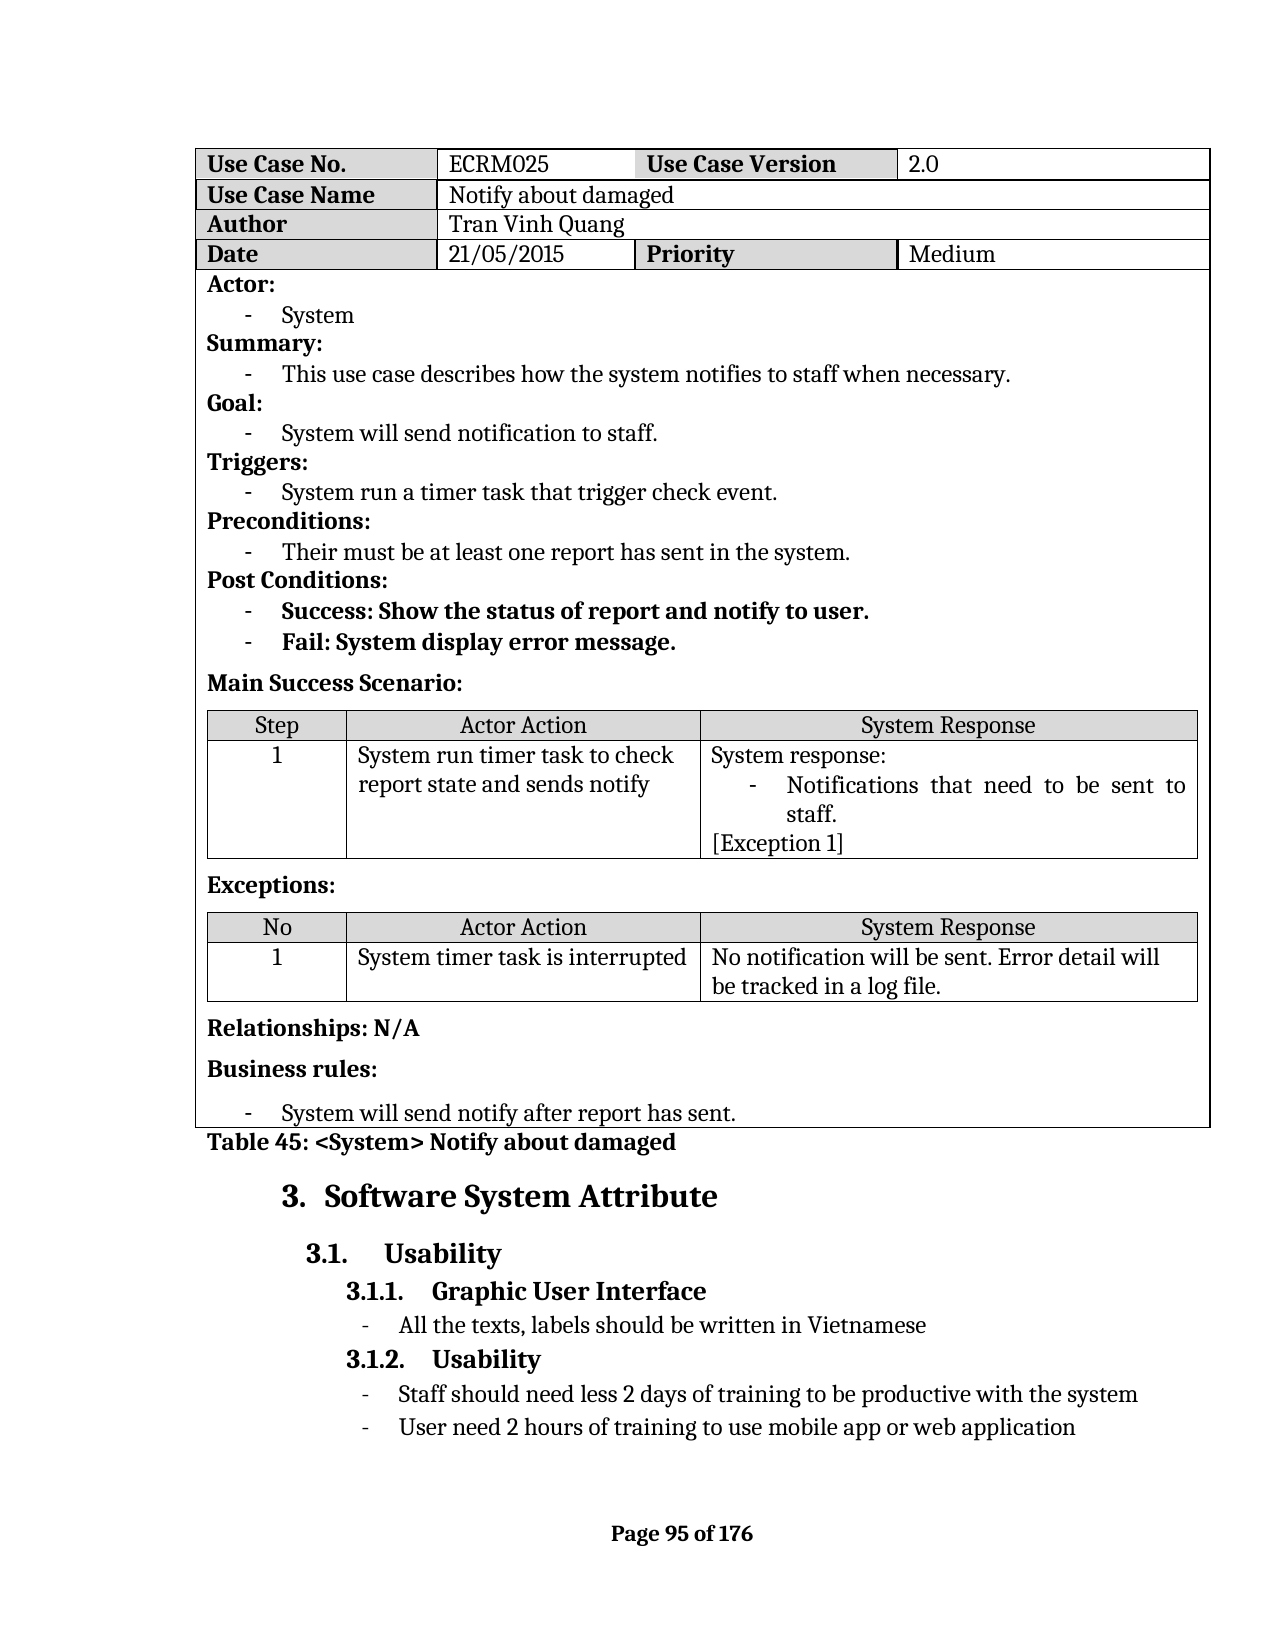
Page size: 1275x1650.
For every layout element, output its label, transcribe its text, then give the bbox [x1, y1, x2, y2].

table_cell 21/05/2015 [438, 240, 634, 269]
list User need 2 hours of training to use mobile app or web application [361, 1413, 1157, 1442]
list All the texts, labels should be written in Vietnamese [361, 1311, 1157, 1340]
list Usability [346, 1344, 1157, 1375]
table_cell 2.0 [898, 149, 1209, 178]
table_cell Author [196, 210, 437, 239]
list Graphic User Interface [346, 1276, 1157, 1307]
table_cell Date [197, 240, 436, 269]
table_cell Priority [636, 240, 896, 269]
table_cell Notify about damaged [438, 181, 1209, 209]
table_cell Use Case No. [196, 149, 437, 178]
table_cell Use Case Version [635, 150, 897, 178]
table_cell Tran Vinh Quang [438, 210, 1209, 239]
table_cell Use Case Name [197, 180, 436, 209]
table_cell Medium [899, 240, 1209, 269]
table_cell ECRM025 [438, 150, 635, 178]
list Staff should need less 2 days of training to be productive with the system [361, 1380, 1157, 1409]
table_cell Actor: System Summary: This use case describes how the system notifies to staff when necessary. Goal: System will send notification to staff. Triggers: System run a timer task that trigger check event. Preconditions: Their must be at least one report has sent in the system. Post Conditions: Success: Show the status of report and notify to user. Fail: System display error message. Main Success Scenario: Exceptions: Relationships: N/A Business rules: System will send notify after report has sent. [196, 270, 1209, 1127]
list Software System Attribute [282, 1178, 1157, 1216]
list Usability [306, 1237, 1157, 1271]
